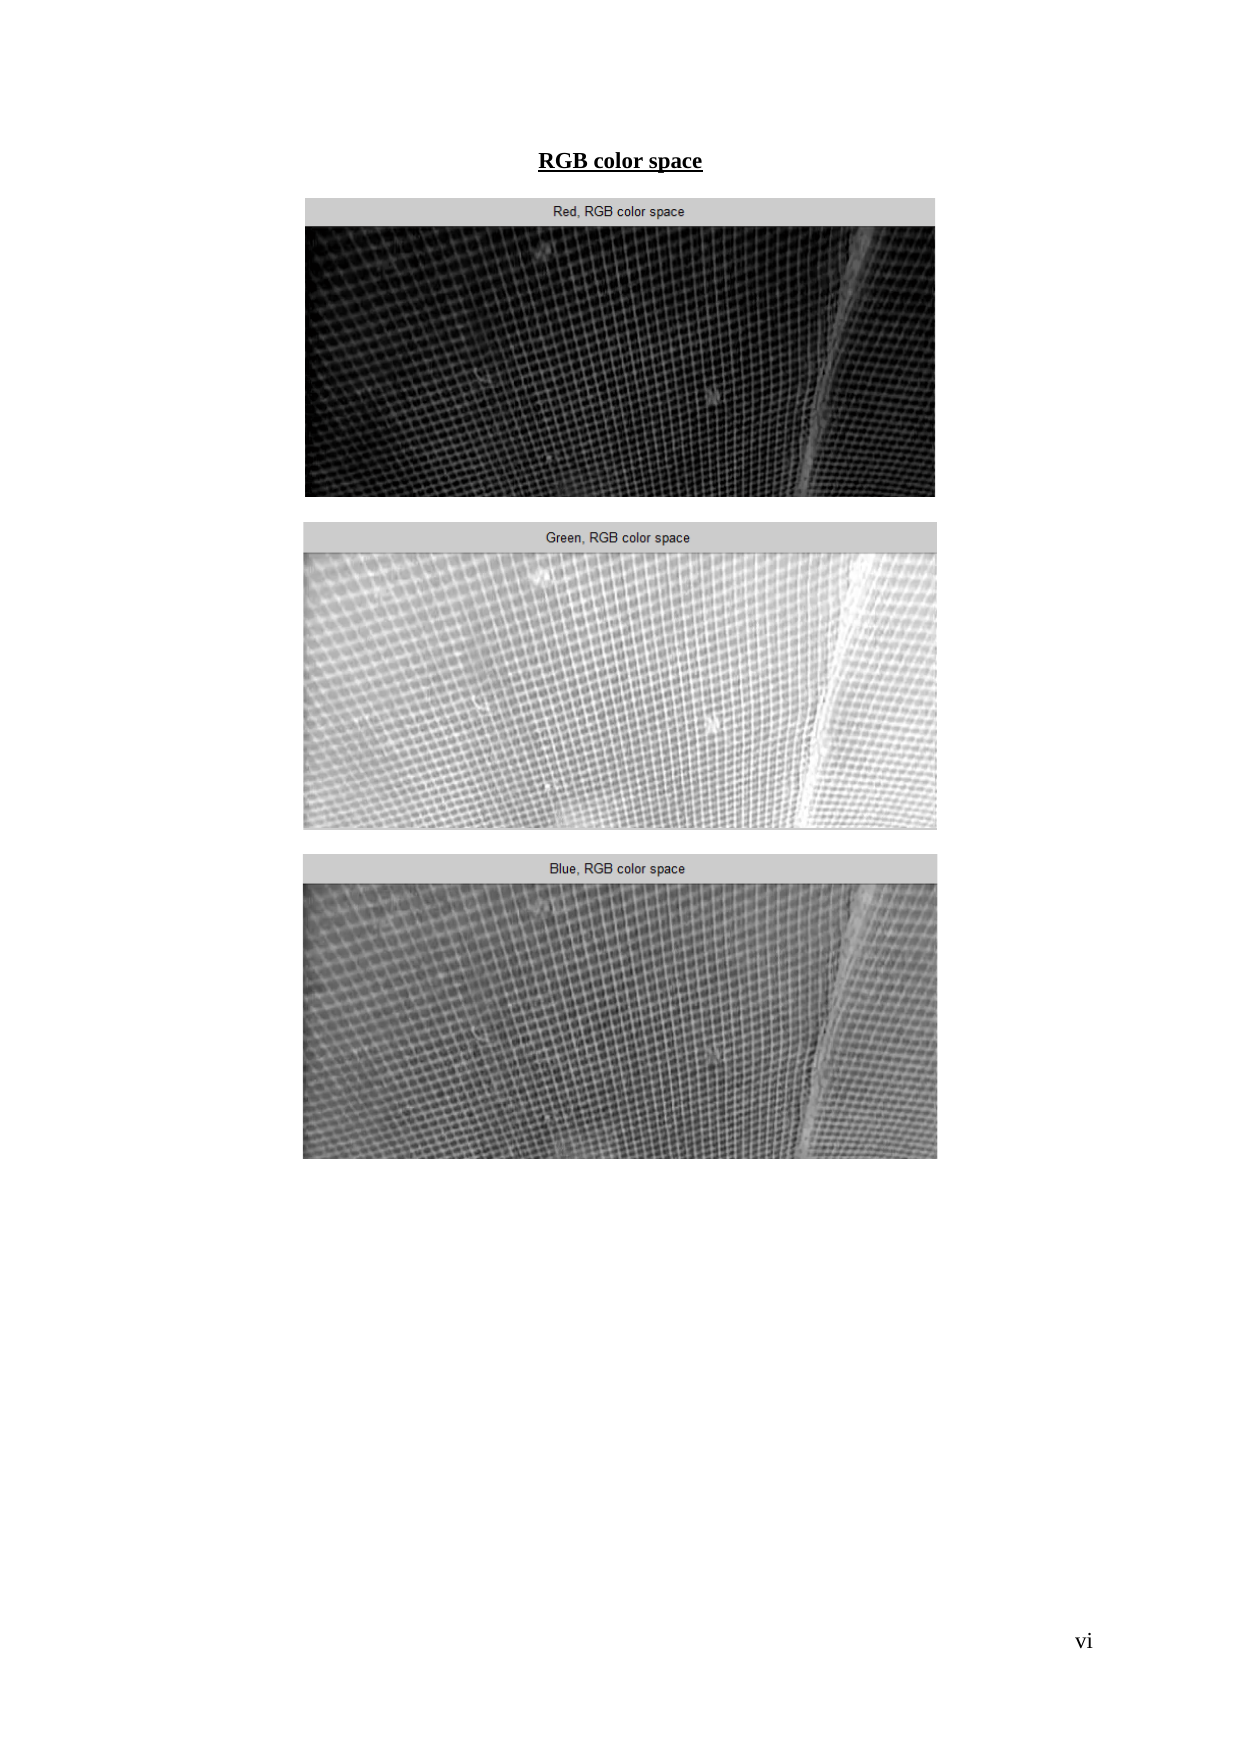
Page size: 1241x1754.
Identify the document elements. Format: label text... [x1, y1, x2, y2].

picture [302, 854, 938, 1159]
text RGB color space [148, 148, 1093, 174]
picture [305, 198, 936, 497]
picture [303, 521, 937, 830]
